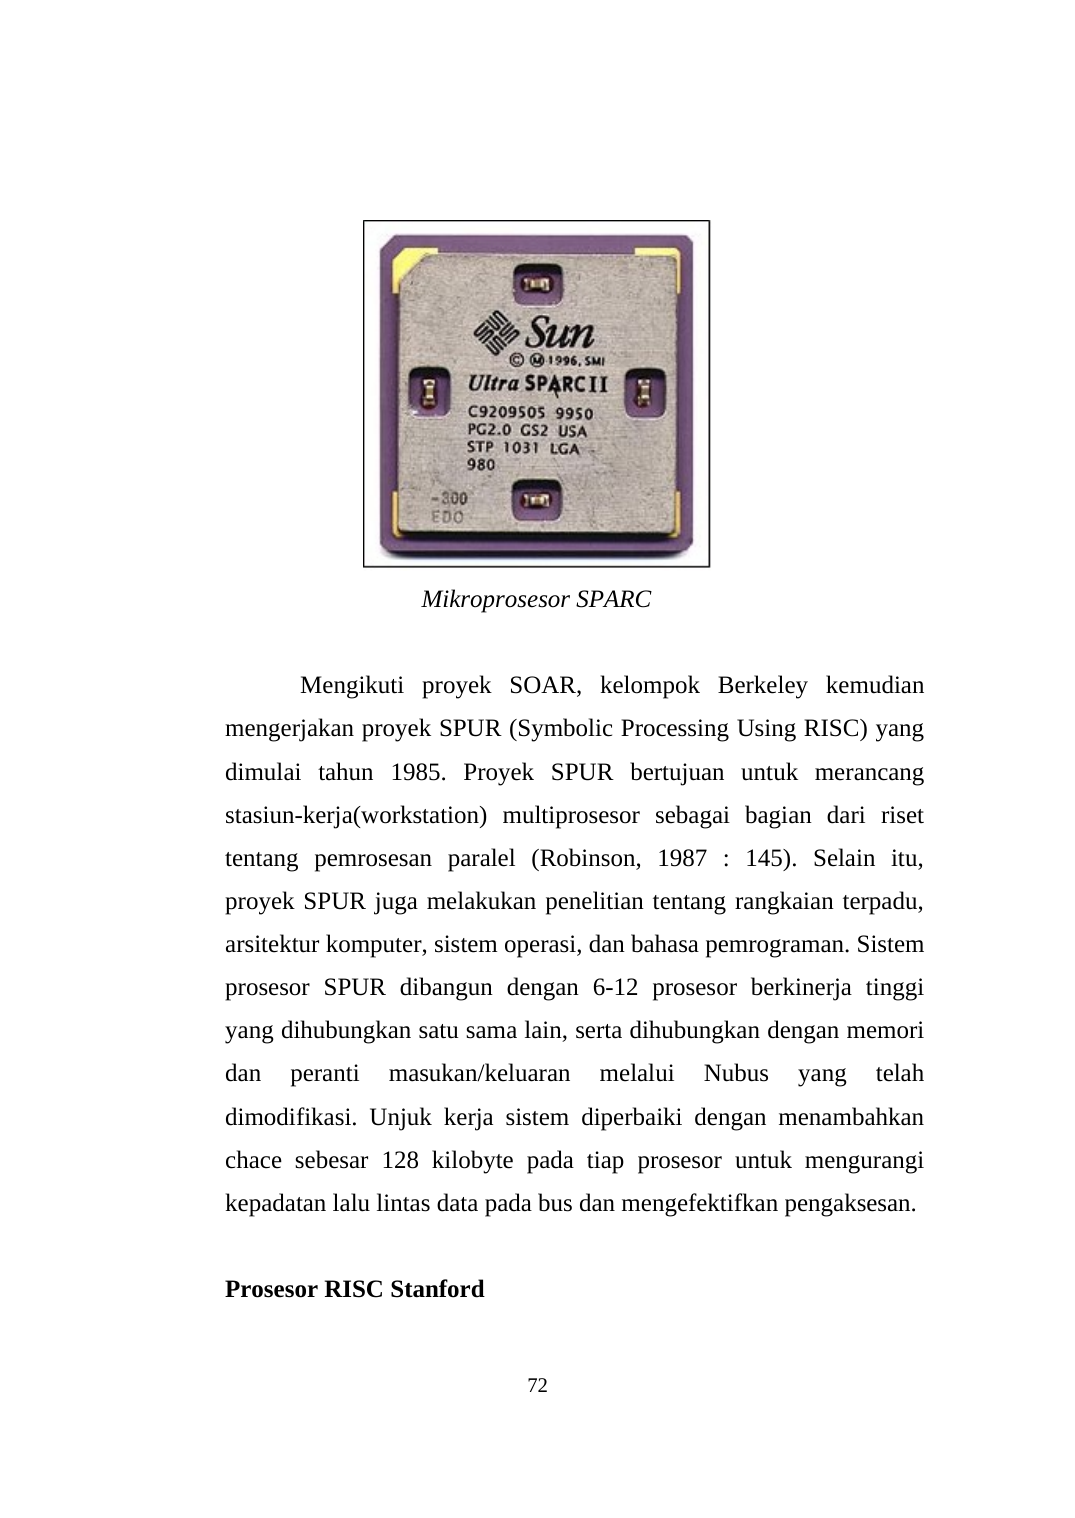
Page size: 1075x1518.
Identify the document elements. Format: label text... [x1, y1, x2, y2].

text Prosesor RISC Stanford [150, 1274, 925, 1303]
text Mikroprosesor SPARC [150, 584, 925, 613]
text Mengikuti proyek SOAR, kelompok Berkeley kemudian mengerjakan proyek SPUR (Symbolic Processing Using RISC) yang dimulai tahun 1985. Proyek SPUR bertujuan untuk merancang stasiun-kerja(workstation) multiprosesor sebagai bagian dari riset tentang pemrosesan paralel (Robinson, 1987 : 145). Selain itu, proyek SPUR juga melakukan penelitian tentang rangkaian terpadu, arsitektur komputer, sistem operasi, dan bahasa pemrograman. Sistem prosesor SPUR dibangun dengan 6-12 prosesor berkinerja tinggi yang dihubungkan satu sama lain, serta dihubungkan dengan memori dan peranti masukan/keluaran melalui Nubus yang telah dimodifikasi. Unjuk kerja sistem diperbaiki dengan menambahkan chace sebesar 128 kilobyte pada tiap prosesor untuk mengurangi kepadatan lalu lintas data pada bus dan mengefektifkan pengaksesan. [225, 670, 925, 1217]
picture [363, 220, 712, 571]
